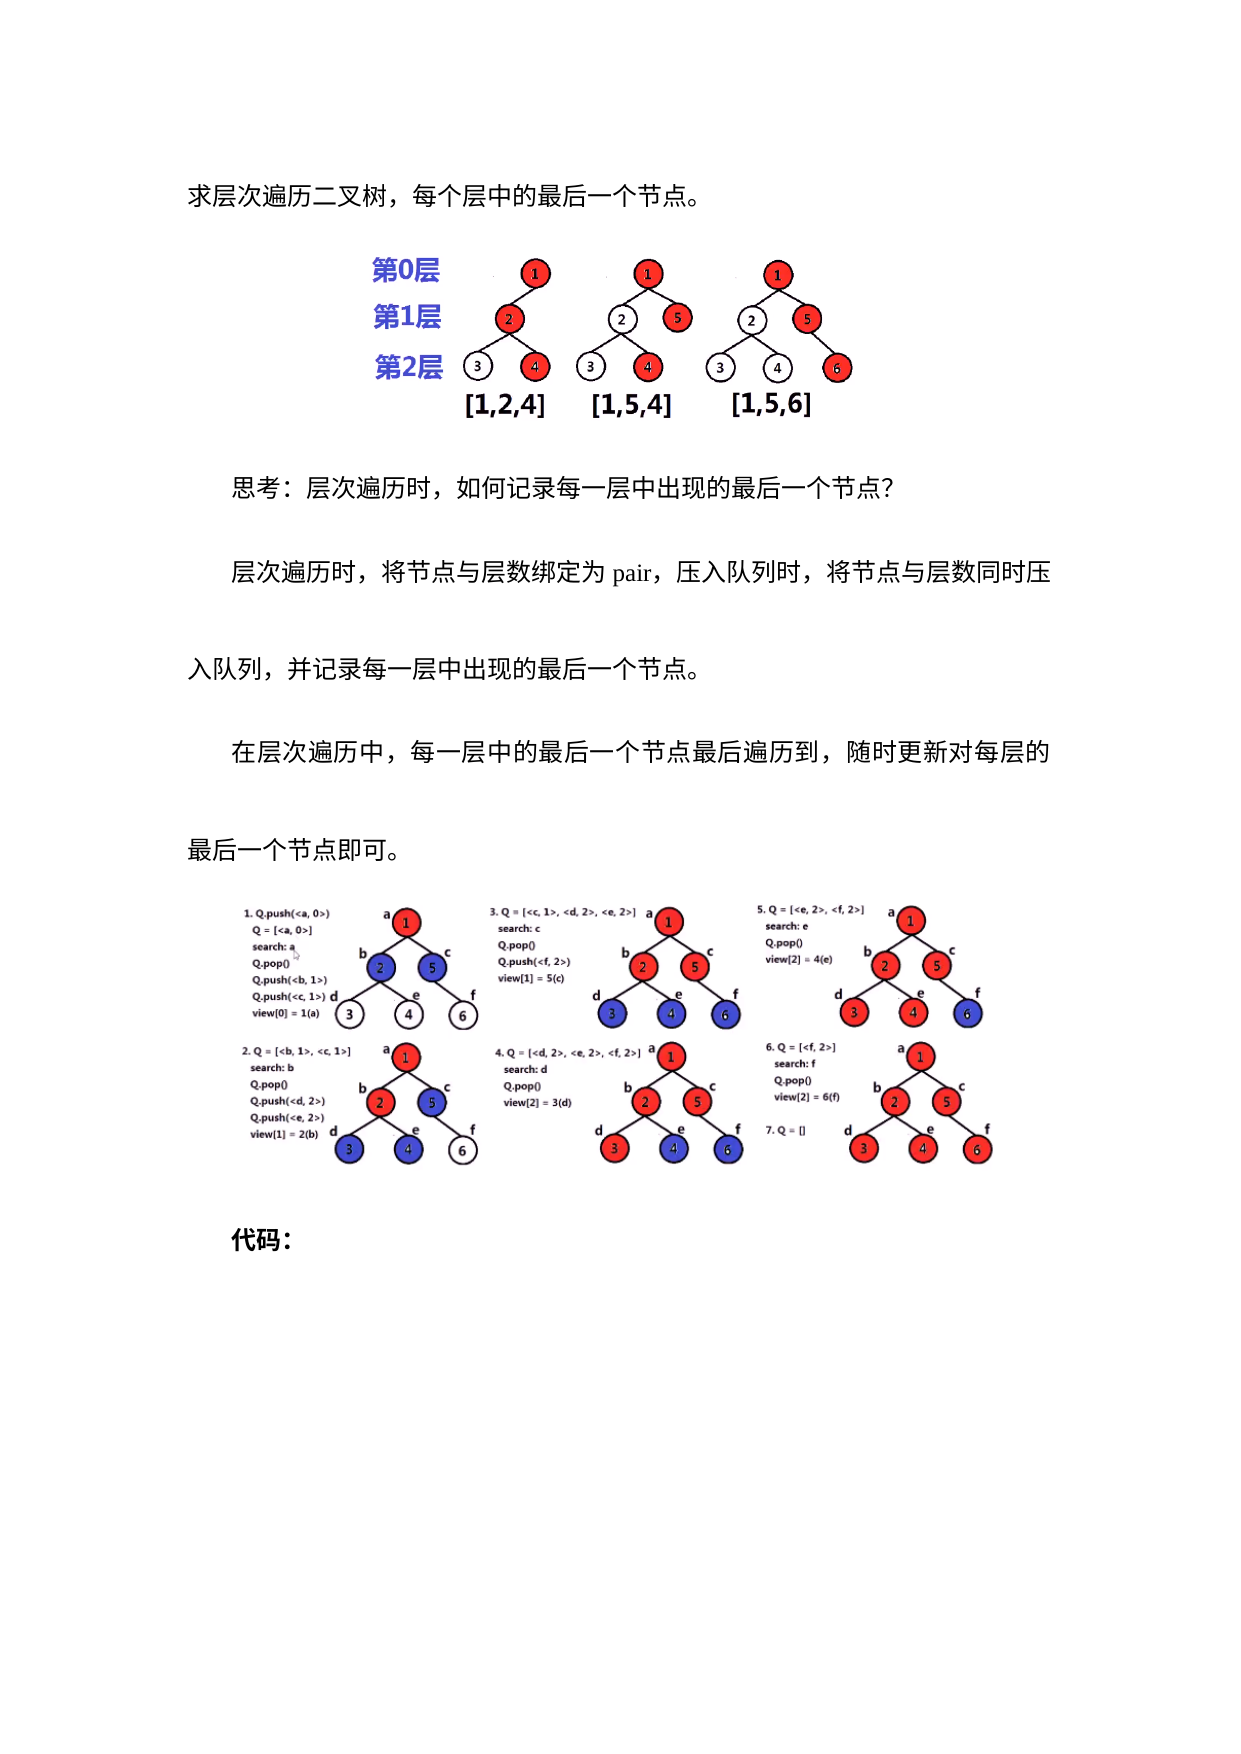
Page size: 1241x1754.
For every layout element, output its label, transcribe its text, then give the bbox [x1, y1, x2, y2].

picture [363, 245, 877, 425]
text 代码： [187, 1206, 1053, 1271]
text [187, 162, 1053, 227]
text 层次遍历时，将节点与层数绑定为pair，压入队列时，将节点与层数同时压入队列，并记录每一层中出现的最后一个节点。 [187, 538, 1053, 700]
picture [231, 898, 1009, 1177]
text 在层次遍历中，每一层中的最后一个节点最后遍历到，随时更新对每层的最后一个节点即可。 [187, 718, 1053, 881]
text 思考：层次遍历时，如何记录每一层中出现的最后一个节点？ [187, 454, 1053, 519]
